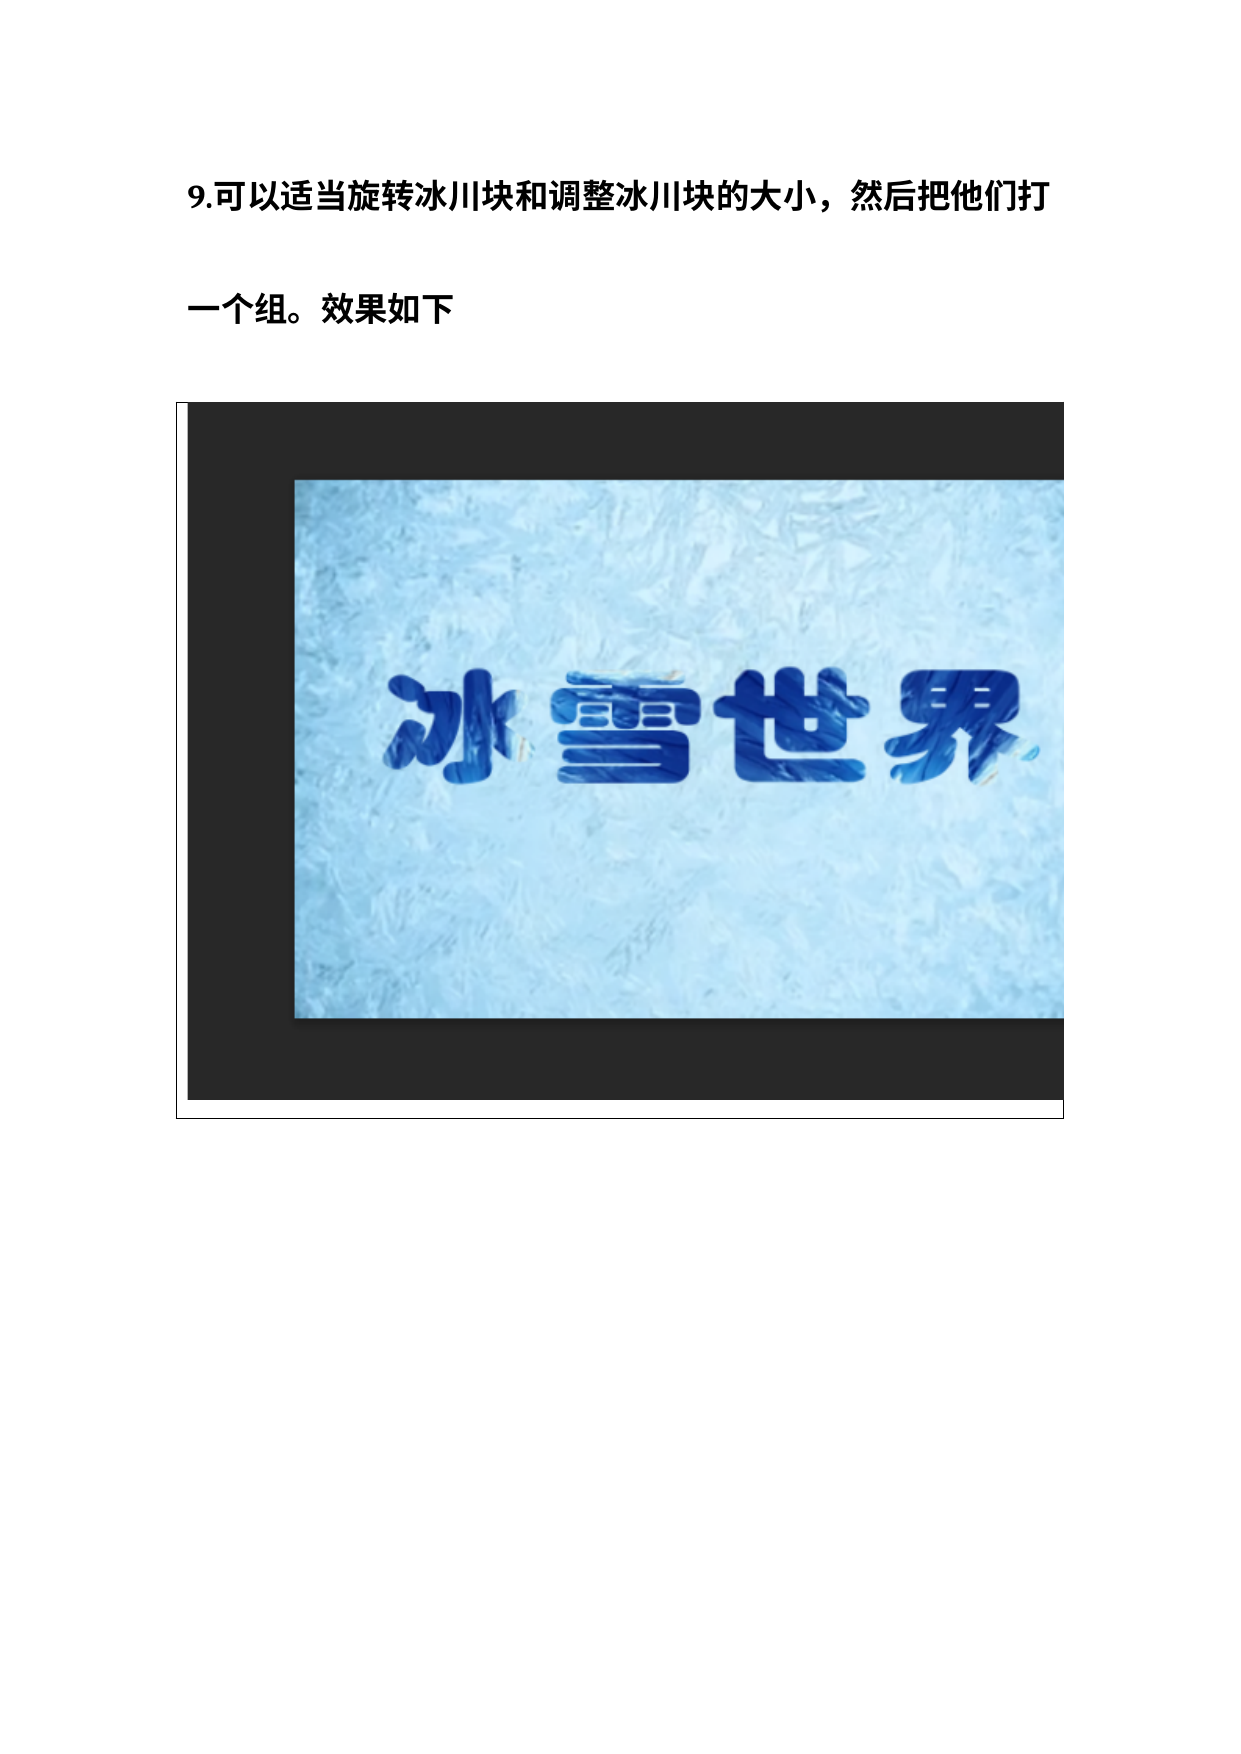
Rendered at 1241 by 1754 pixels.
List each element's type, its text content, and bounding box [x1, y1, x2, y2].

table_header [177, 403, 1063, 1118]
subtitle 9.可以适当旋转冰川块和调整冰川块的大小，然后把他们打一个组。效果如下 [187, 162, 1053, 339]
picture [187, 402, 1064, 1100]
